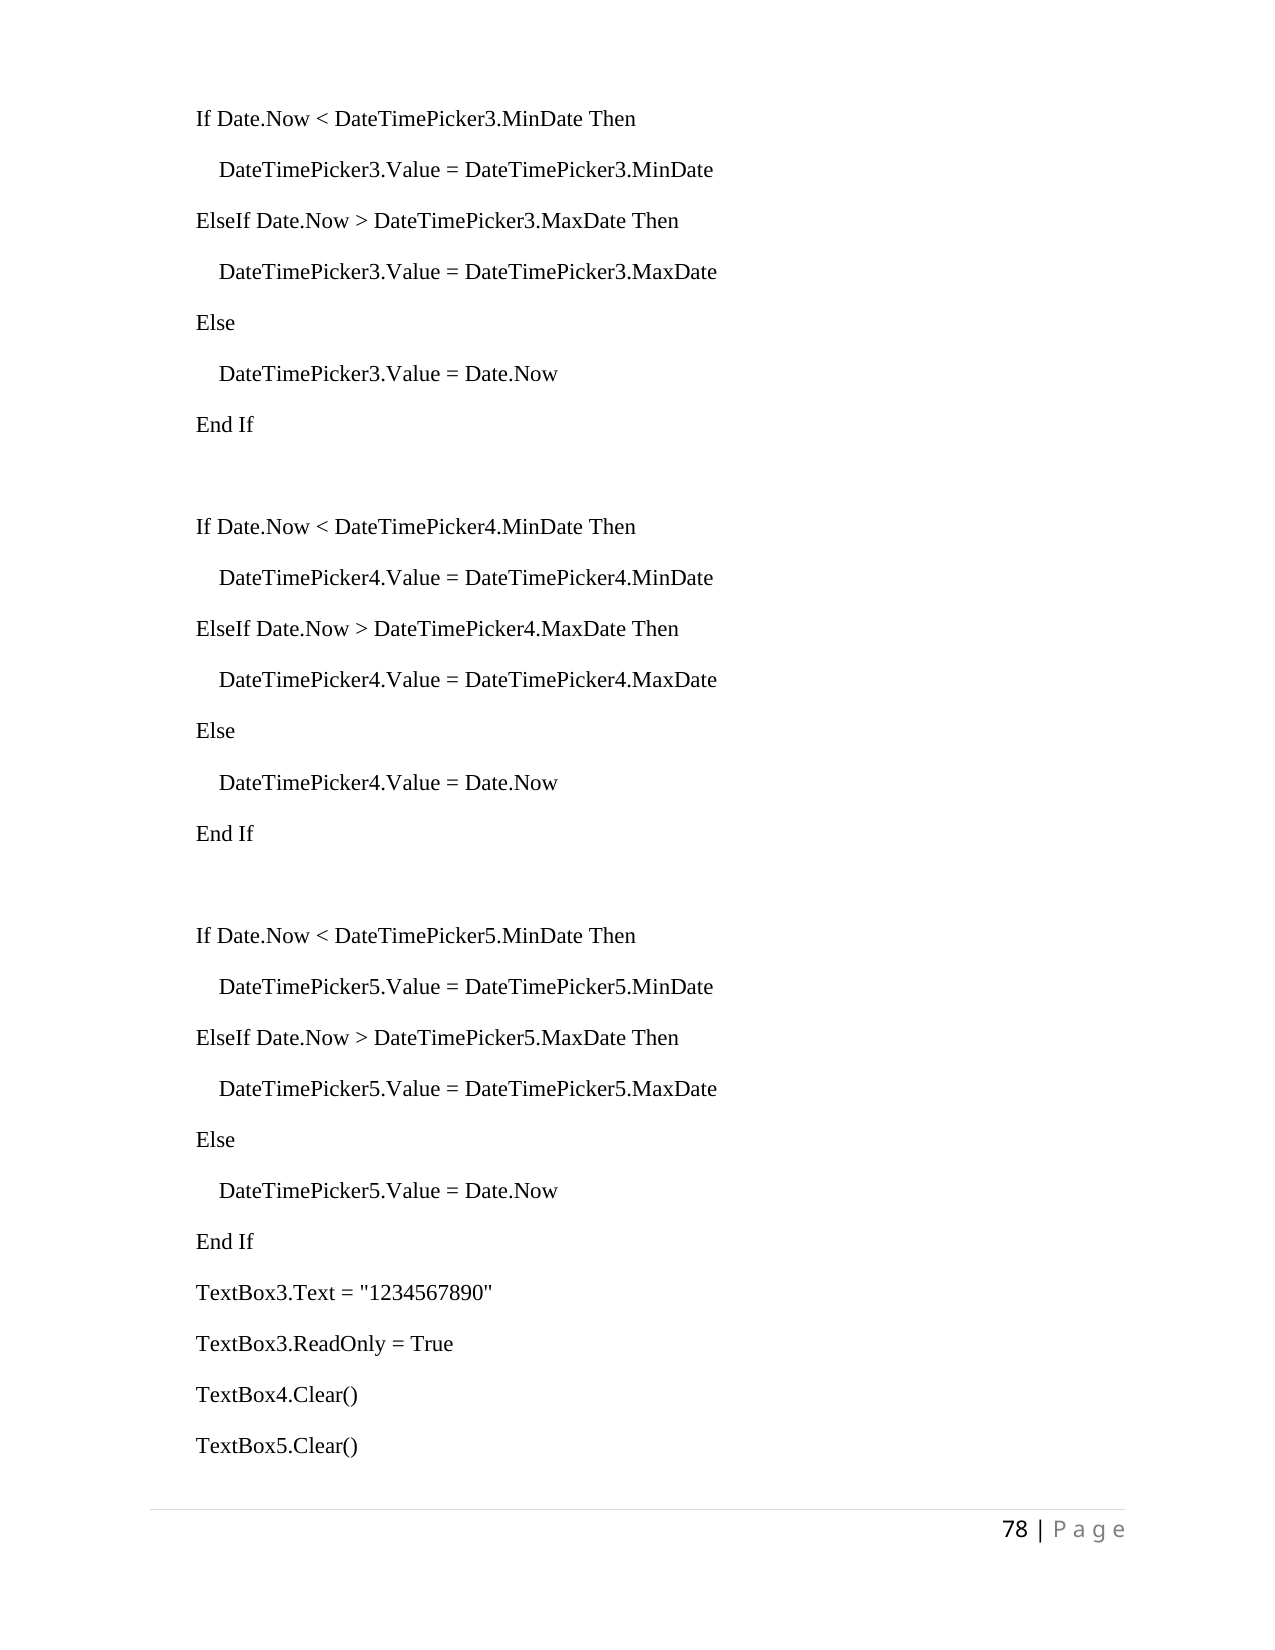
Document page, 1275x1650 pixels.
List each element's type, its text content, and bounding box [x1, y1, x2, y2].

text DateTimePicker5.Value = Date.Now [150, 1177, 1125, 1203]
text Else [150, 1126, 1125, 1152]
text If Date.Now < DateTimePicker3.MinDate Then [150, 105, 1125, 131]
text DateTimePicker5.Value = DateTimePicker5.MaxDate [150, 1075, 1125, 1101]
text ElseIf Date.Now > DateTimePicker5.MaxDate Then [150, 1024, 1125, 1050]
text End If [150, 411, 1125, 438]
text TextBox5.Clear() [150, 1432, 1125, 1458]
text DateTimePicker3.Value = DateTimePicker3.MinDate [150, 156, 1125, 182]
text DateTimePicker4.Value = Date.Now [150, 768, 1125, 795]
text If Date.Now < DateTimePicker5.MinDate Then [150, 922, 1125, 948]
text DateTimePicker4.Value = DateTimePicker4.MaxDate [150, 666, 1125, 693]
text DateTimePicker3.Value = DateTimePicker3.MaxDate [150, 258, 1125, 284]
text If Date.Now < DateTimePicker4.MinDate Then [150, 513, 1125, 540]
text End If [150, 819, 1125, 846]
text DateTimePicker3.Value = Date.Now [150, 360, 1125, 387]
text DateTimePicker4.Value = DateTimePicker4.MinDate [150, 564, 1125, 591]
text TextBox3.ReadOnly = True [150, 1330, 1125, 1356]
text DateTimePicker5.Value = DateTimePicker5.MinDate [150, 973, 1125, 999]
text Else [150, 309, 1125, 336]
text TextBox3.Text = "1234567890" [150, 1279, 1125, 1305]
text ElseIf Date.Now > DateTimePicker3.MaxDate Then [150, 207, 1125, 233]
text TextBox4.Clear() [150, 1381, 1125, 1407]
text ElseIf Date.Now > DateTimePicker4.MaxDate Then [150, 615, 1125, 642]
text End If [150, 1228, 1125, 1254]
text Else [150, 717, 1125, 744]
